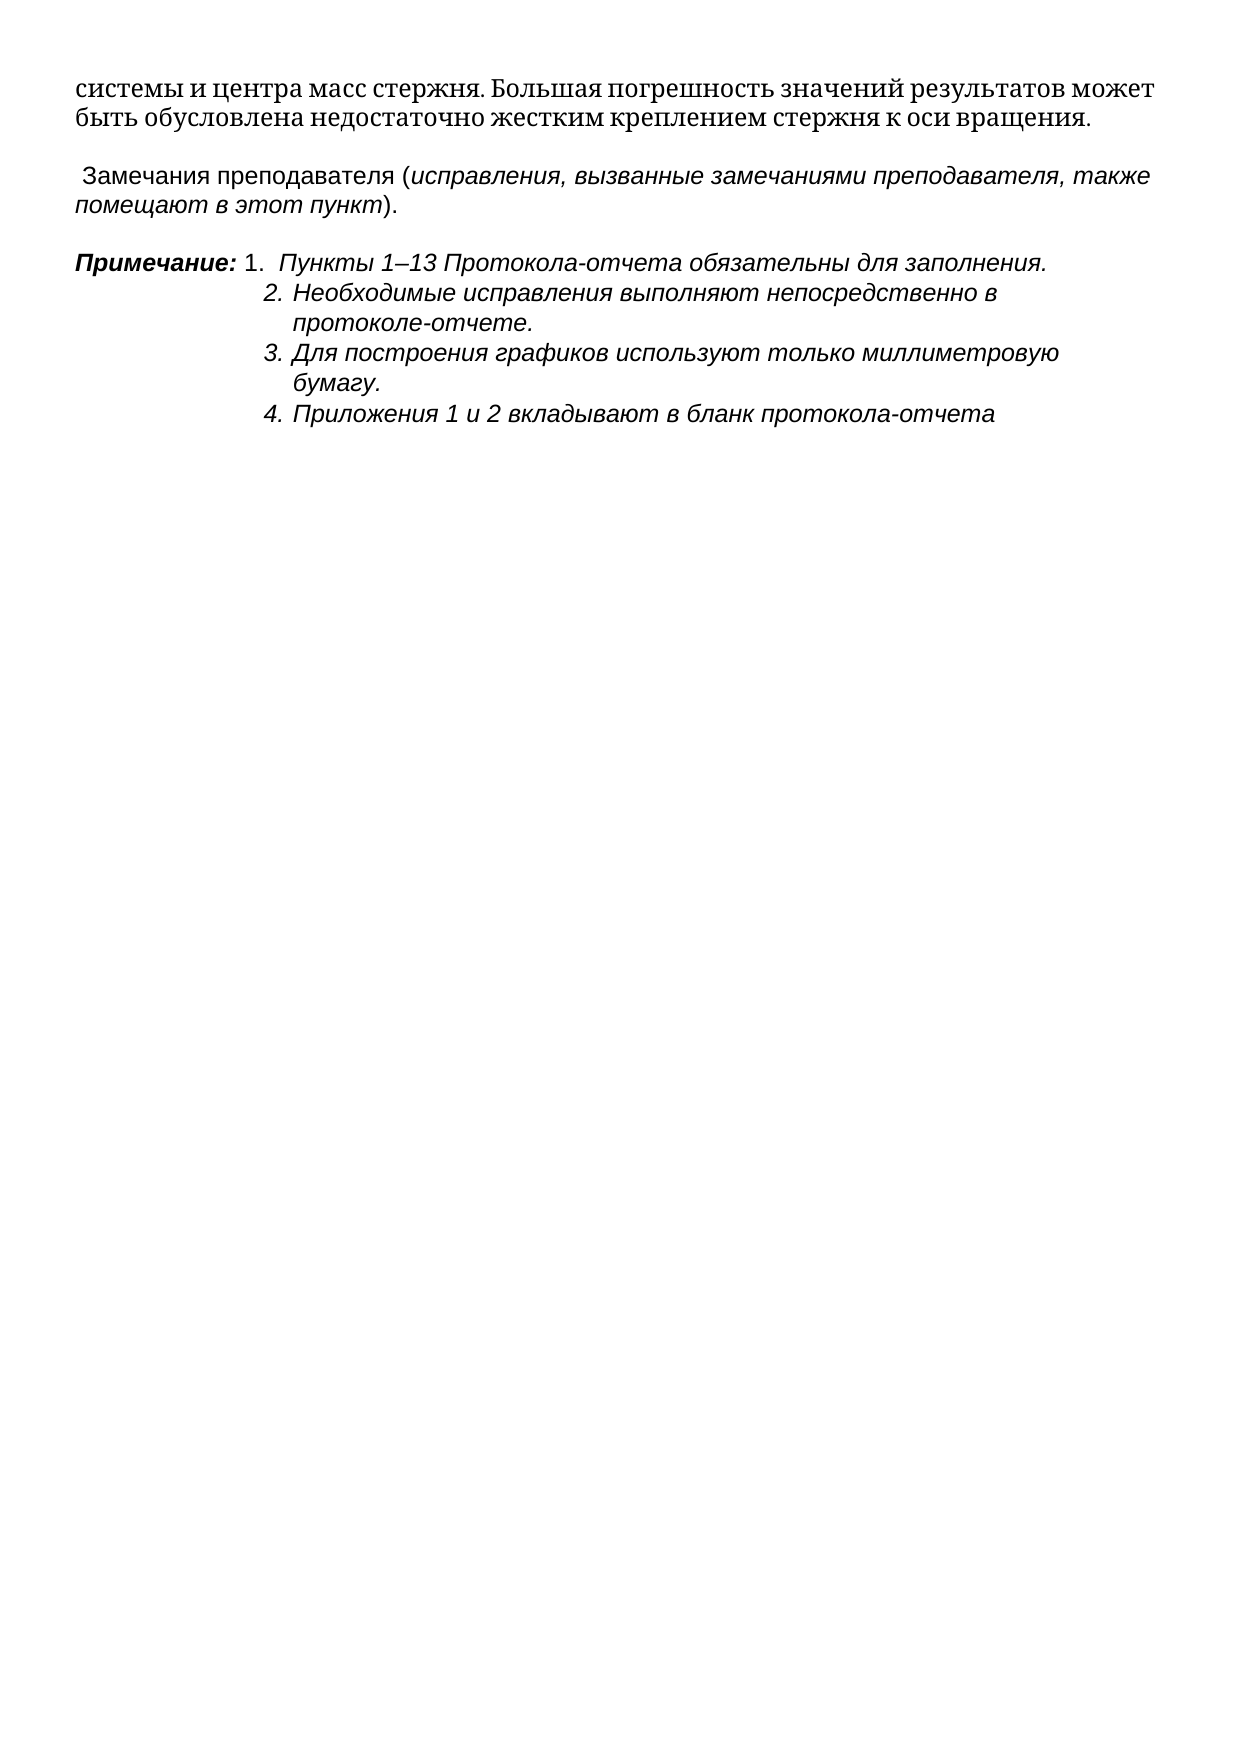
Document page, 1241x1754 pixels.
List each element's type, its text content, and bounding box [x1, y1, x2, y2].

text Замечания преподавателя (исправления, вызванные замечаниями преподавателя, также помещают в этот пункт). [75, 161, 1165, 219]
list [75, 75, 1165, 132]
list Приложения 1 и 2 вкладывают в бланк протокола-отчета [263, 398, 1121, 427]
text Примечание: 1. Пункты 1–13 Протокола-отчета обязательны для заполнения. [75, 247, 1121, 276]
list Необходимые исправления выполняют непосредственно в протоколе-отчете. [263, 278, 1121, 337]
list Для построения графиков используют только миллиметровую бумагу. [263, 338, 1121, 397]
